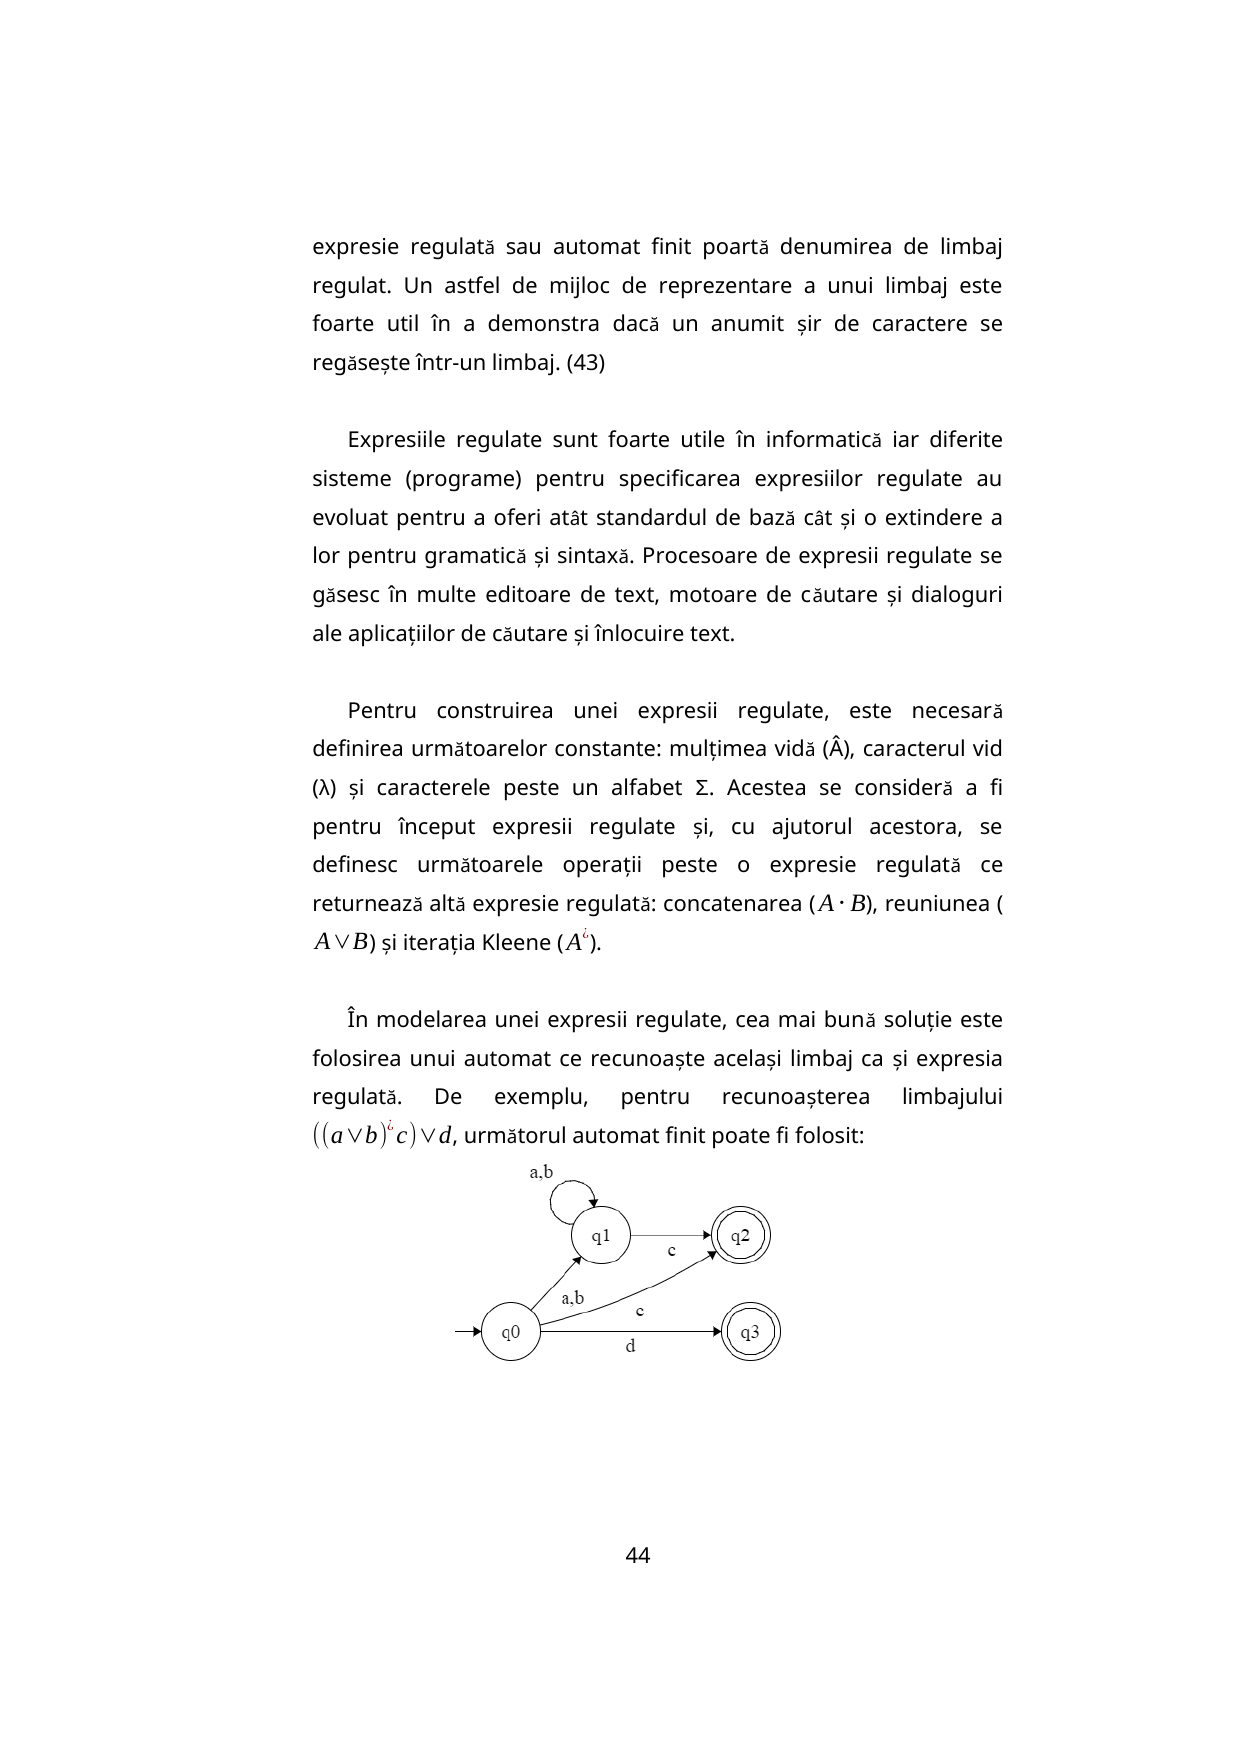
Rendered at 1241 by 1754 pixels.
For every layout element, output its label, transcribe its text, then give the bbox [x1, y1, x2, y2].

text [312, 231, 1003, 377]
text În modelarea unei expresii regulate, cea mai bună soluție este folosirea unui automat ce recunoaște același limbaj ca și expresia regulată. De exemplu, pentru recunoașterea limbajului , următorul automat finit poate fi folosit: [312, 1004, 1003, 1151]
picture [453, 1159, 787, 1364]
text Expresiile regulate sunt foarte utile în informatică iar diferite sisteme (programe) pentru specificarea expresiilor regulate au evoluat pentru a oferi atât standardul de bază cât și o extindere a lor pentru gramatică și sintaxă. Procesoare de expresii regulate se găsesc în multe editoare de text, motoare de căutare și dialoguri ale aplicațiilor de căutare și înlocuire text. [312, 424, 1003, 647]
text Pentru construirea unei expresii regulate, este necesară definirea următoarelor constante: mulțimea vidă (Â), caracterul vid (λ) și caracterele peste un alfabet Σ. Acestea se consideră a fi pentru început expresii regulate și, cu ajutorul acestora, se definesc următoarele operații peste o expresie regulată ce returnează altă expresie regulată: concatenarea (), reuniunea () și iterația Kleene (). [312, 695, 1003, 956]
